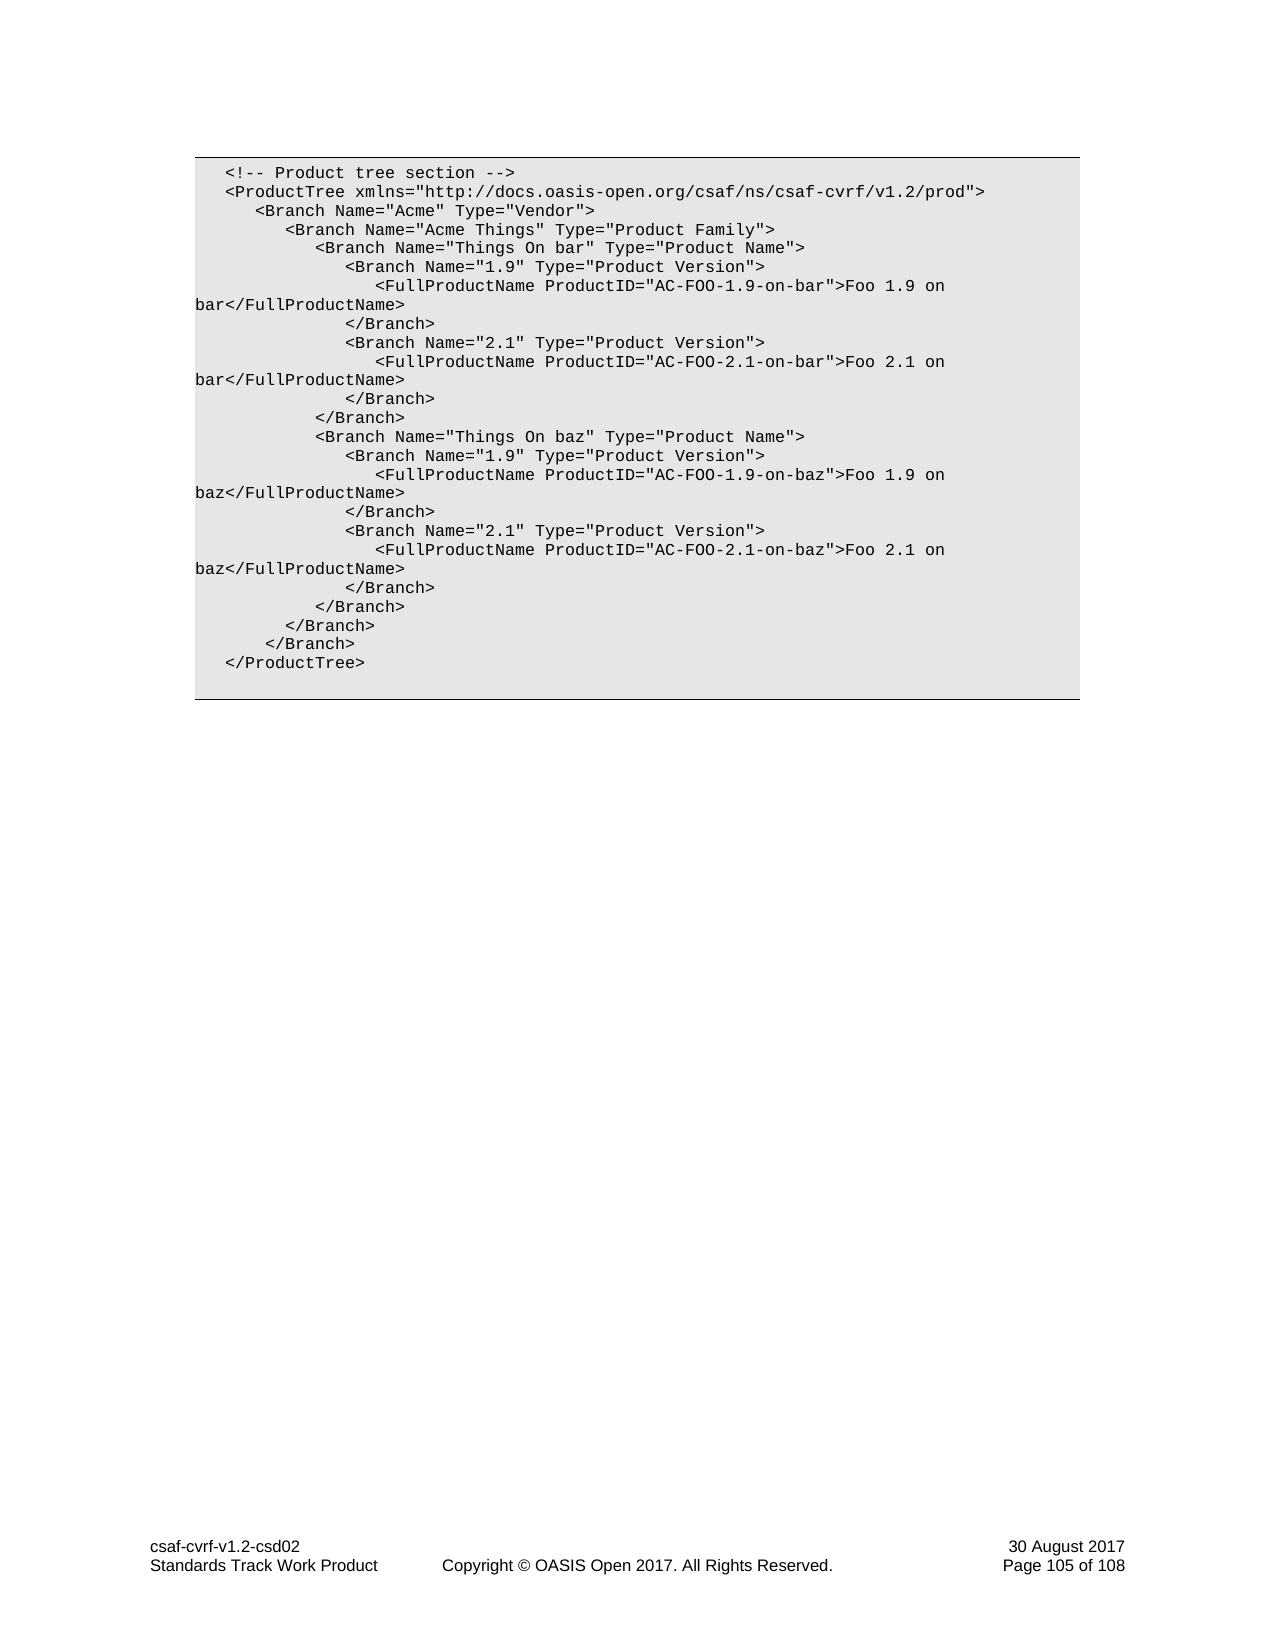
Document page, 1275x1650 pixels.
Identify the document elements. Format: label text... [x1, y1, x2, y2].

text <!-- Product tree section --> <ProductTree xmlns="http://docs.oasis-open.org/csaf/ns/csaf-cvrf/v1.2/prod"> <Branch Name="Acme" Type="Vendor"> <Branch Name="Acme Things" Type="Product Family"> <Branch Name="Things On bar" Type="Product Name"> <Branch Name="1.9" Type="Product Version"> <FullProductName ProductID="AC-FOO-1.9-on-bar">Foo 1.9 on bar</FullProductName> </Branch> <Branch Name="2.1" Type="Product Version"> <FullProductName ProductID="AC-FOO-2.1-on-bar">Foo 2.1 on bar</FullProductName> </Branch> </Branch> <Branch Name="Things On baz" Type="Product Name"> <Branch Name="1.9" Type="Product Version"> <FullProductName ProductID="AC-FOO-1.9-on-baz">Foo 1.9 on baz</FullProductName> </Branch> <Branch Name="2.1" Type="Product Version"> <FullProductName ProductID="AC-FOO-2.1-on-baz">Foo 2.1 on baz</FullProductName> </Branch> </Branch> </Branch> </Branch> </ProductTree> [195, 158, 1080, 699]
